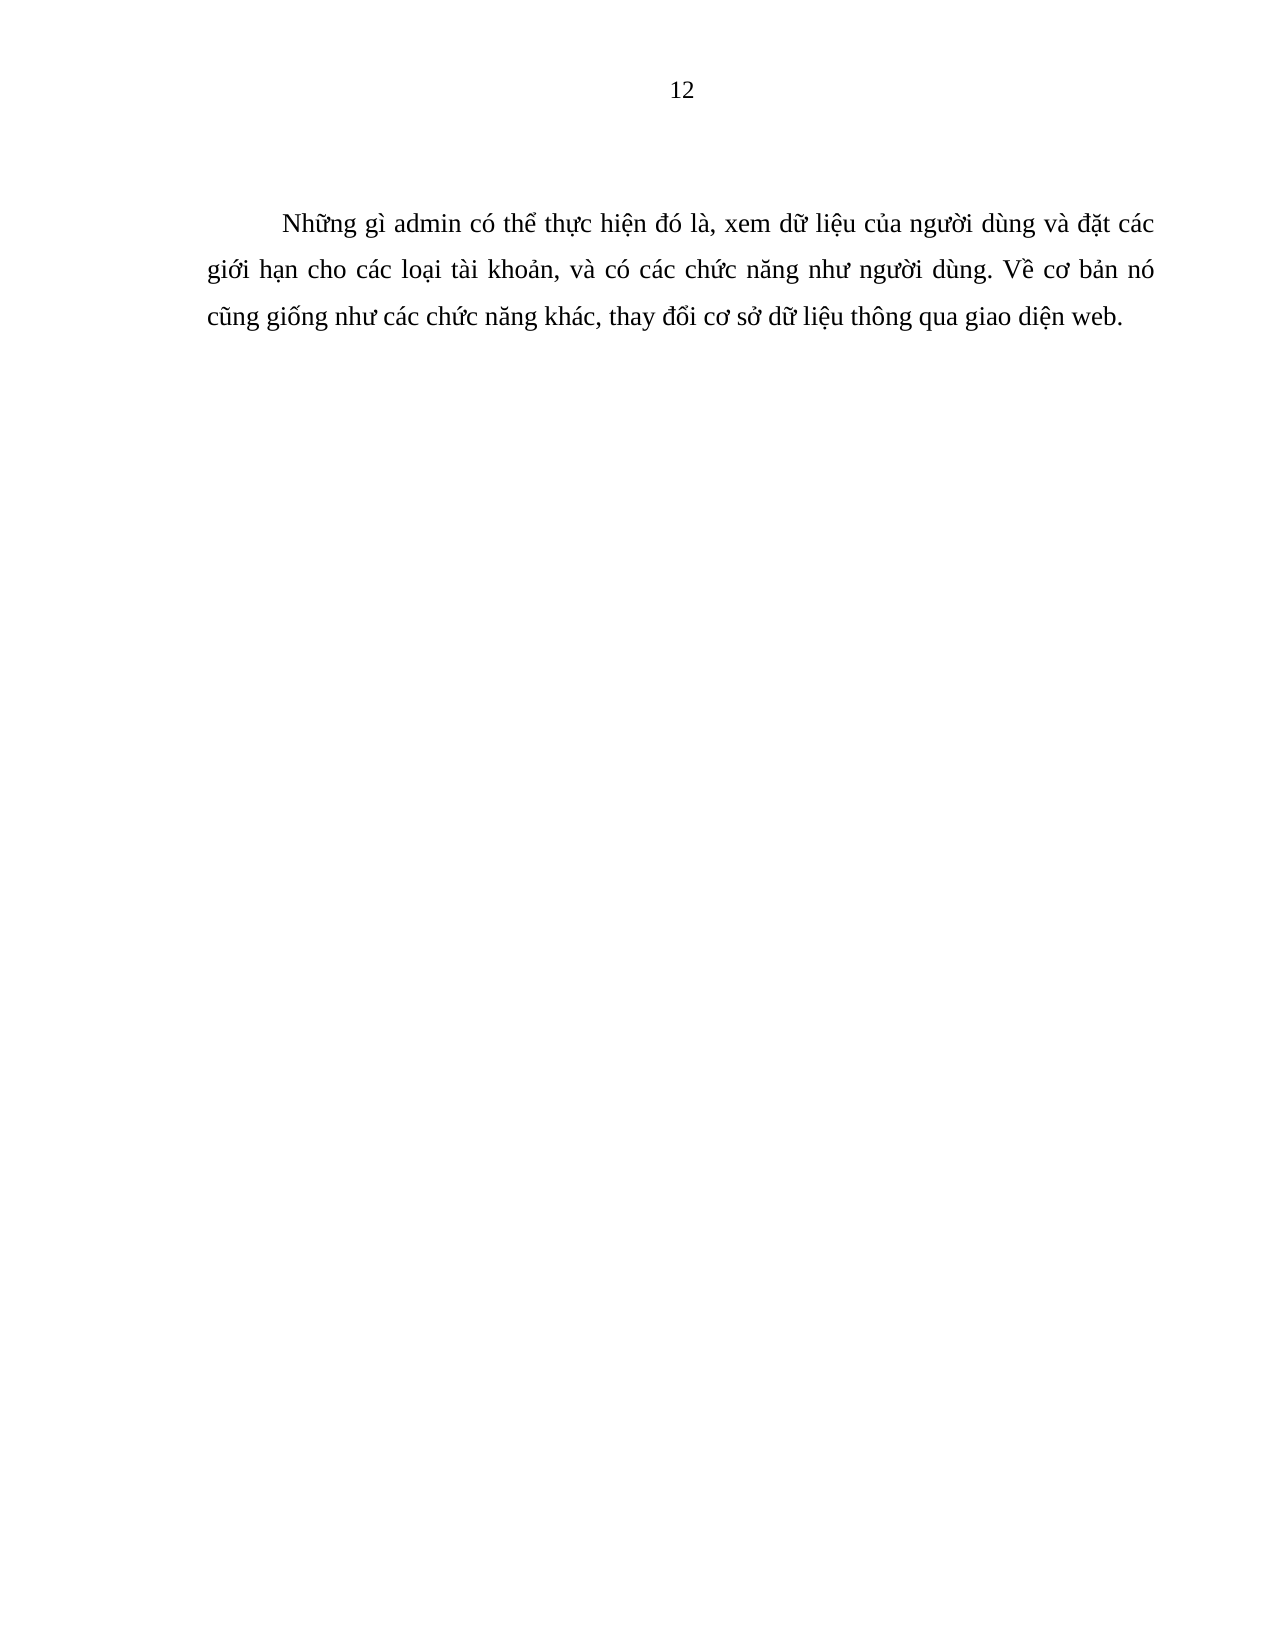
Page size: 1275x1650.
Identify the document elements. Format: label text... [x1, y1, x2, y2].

text Những gì admin có thể thực hiện đó là, xem dữ liệu của người dùng và đặt các giới hạn cho các loại tài khoản, và có các chức năng như người dùng. Về cơ bản nó cũng giống như các chức năng khác, thay đổi cơ sở dữ liệu thông qua giao diện web. [207, 207, 1157, 331]
